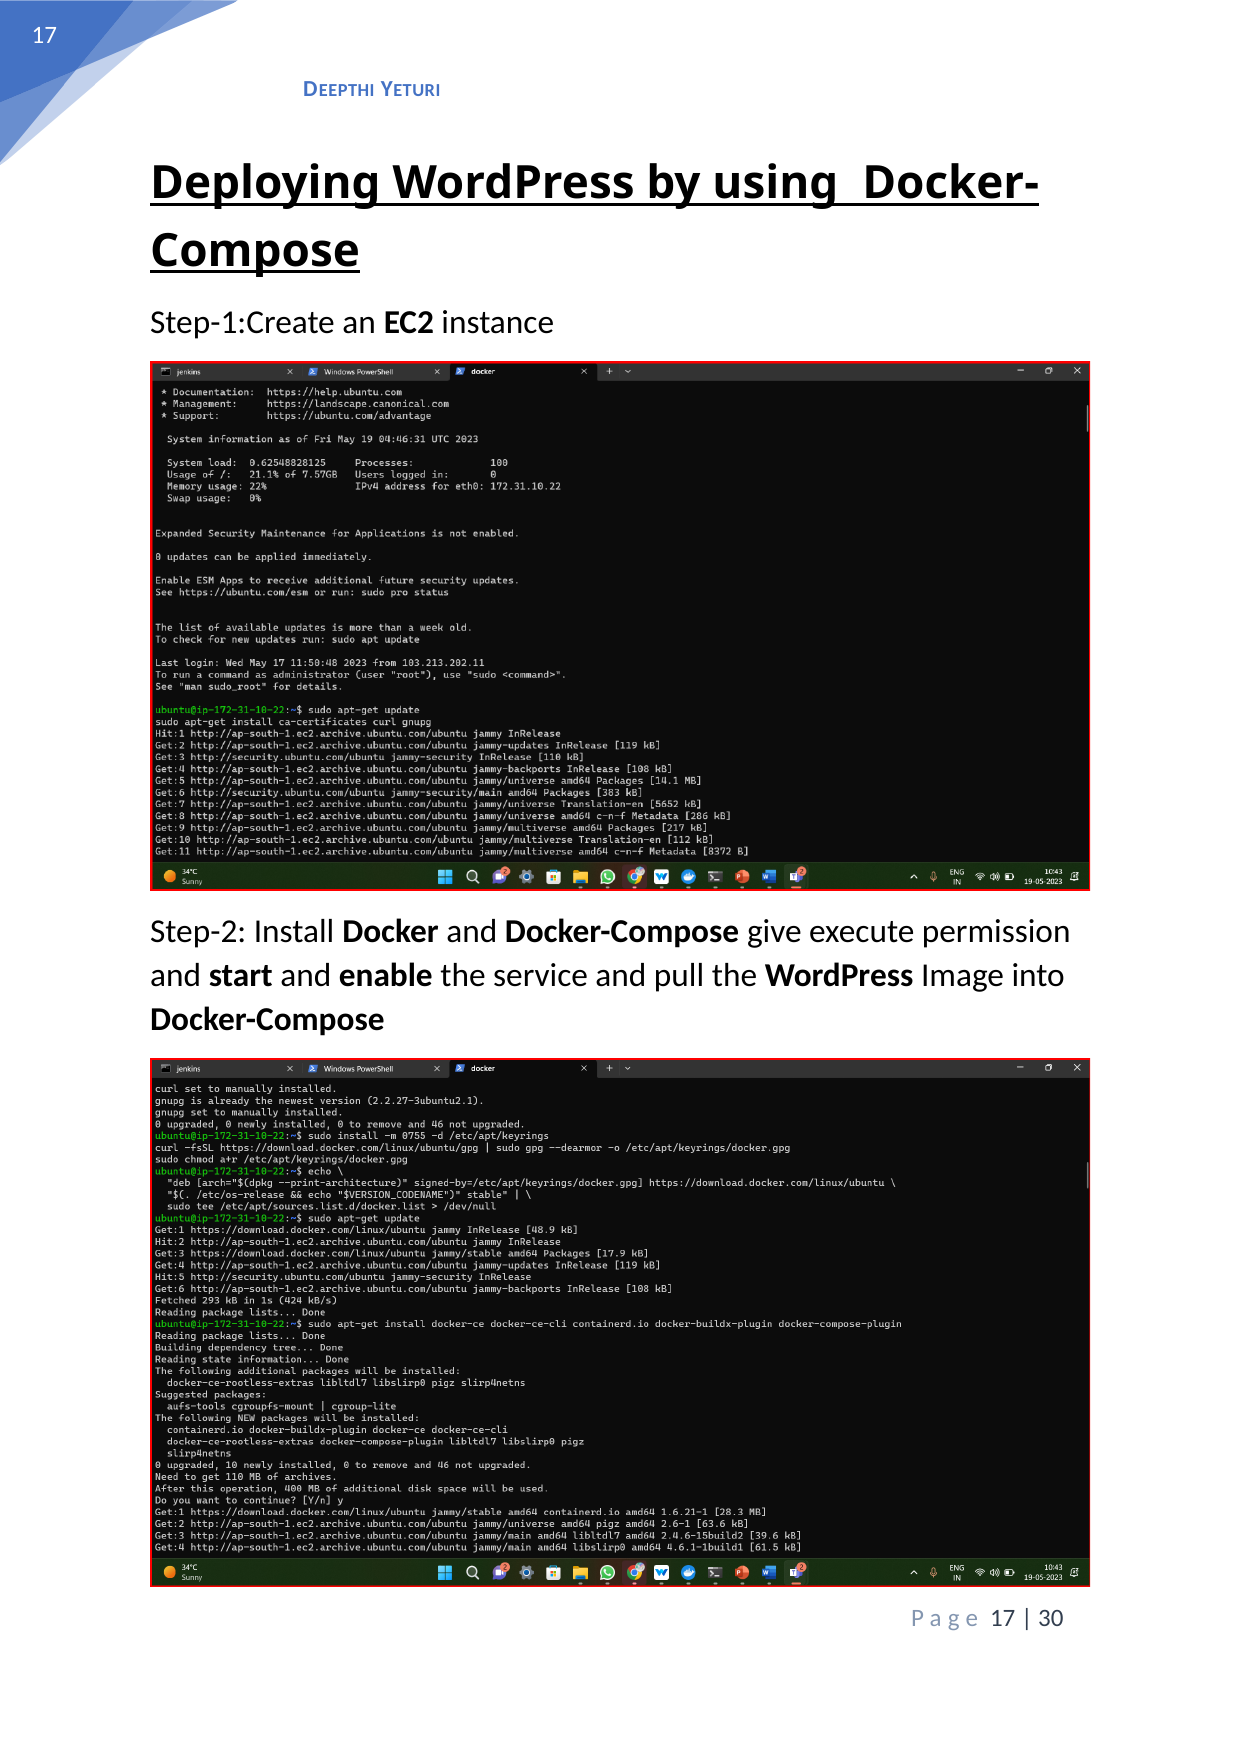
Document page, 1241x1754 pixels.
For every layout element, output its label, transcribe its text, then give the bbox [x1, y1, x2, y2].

picture [150, 1058, 1091, 1587]
text Deploying WordPress by using Docker-Compose [150, 150, 1090, 280]
text Step-1:Create an EC2 instance [150, 301, 1090, 342]
picture [0, 0, 239, 169]
picture [150, 361, 1091, 891]
text Step-2: Install Docker and Docker-Compose give execute permission and start and enable the service and pull the WordPress Image into Docker-Compose [150, 909, 1090, 1038]
